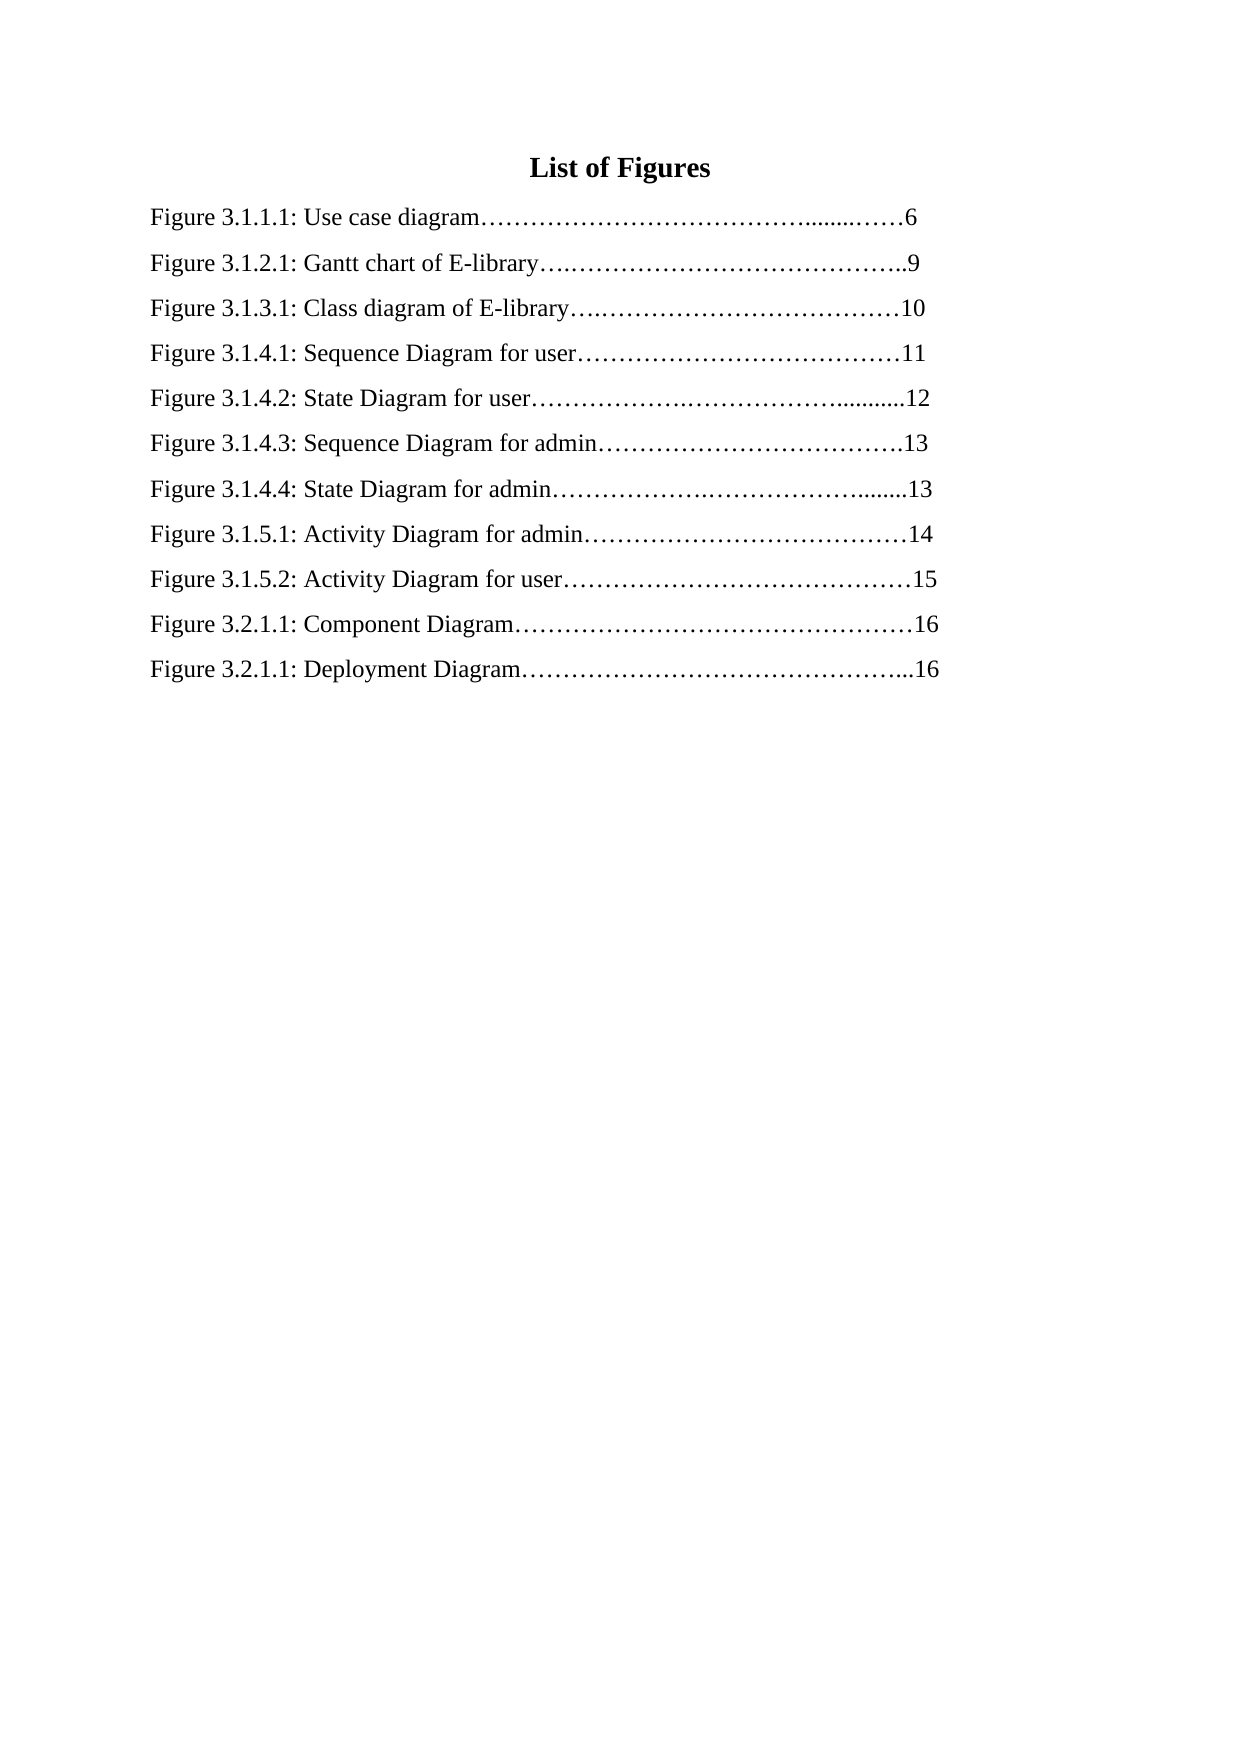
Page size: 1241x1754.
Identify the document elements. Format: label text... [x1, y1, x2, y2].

text Figure 3.1.5.1: Activity Diagram for admin…………………………………14 [150, 519, 1090, 548]
text List of Figures [150, 150, 1090, 183]
text Figure 3.1.2.1: Gantt chart of E-library….…………………………………..9 [150, 248, 1090, 276]
text Figure 3.1.4.3: Sequence Diagram for admin……………………………….13 [150, 428, 1090, 457]
text Figure 3.1.1.1: Use case diagram…………………………………........……6 [150, 202, 1090, 231]
text Figure 3.1.4.1: Sequence Diagram for user…………………………………11 [150, 338, 1090, 367]
text Figure 3.1.4.2: State Diagram for user……………….………………...........12 [150, 383, 1090, 412]
text Figure 3.1.5.2: Activity Diagram for user……………………………………15 [150, 564, 1090, 593]
text Figure 3.1.4.4: State Diagram for admin……………….………………........13 [150, 474, 1090, 502]
text Figure 3.2.1.1: Component Diagram…………………………………………16 [150, 609, 1090, 638]
text Figure 3.1.3.1: Class diagram of E-library….………………………………10 [150, 293, 1090, 322]
text Figure 3.2.1.1: Deployment Diagram………………………………………...16 [150, 654, 1090, 683]
